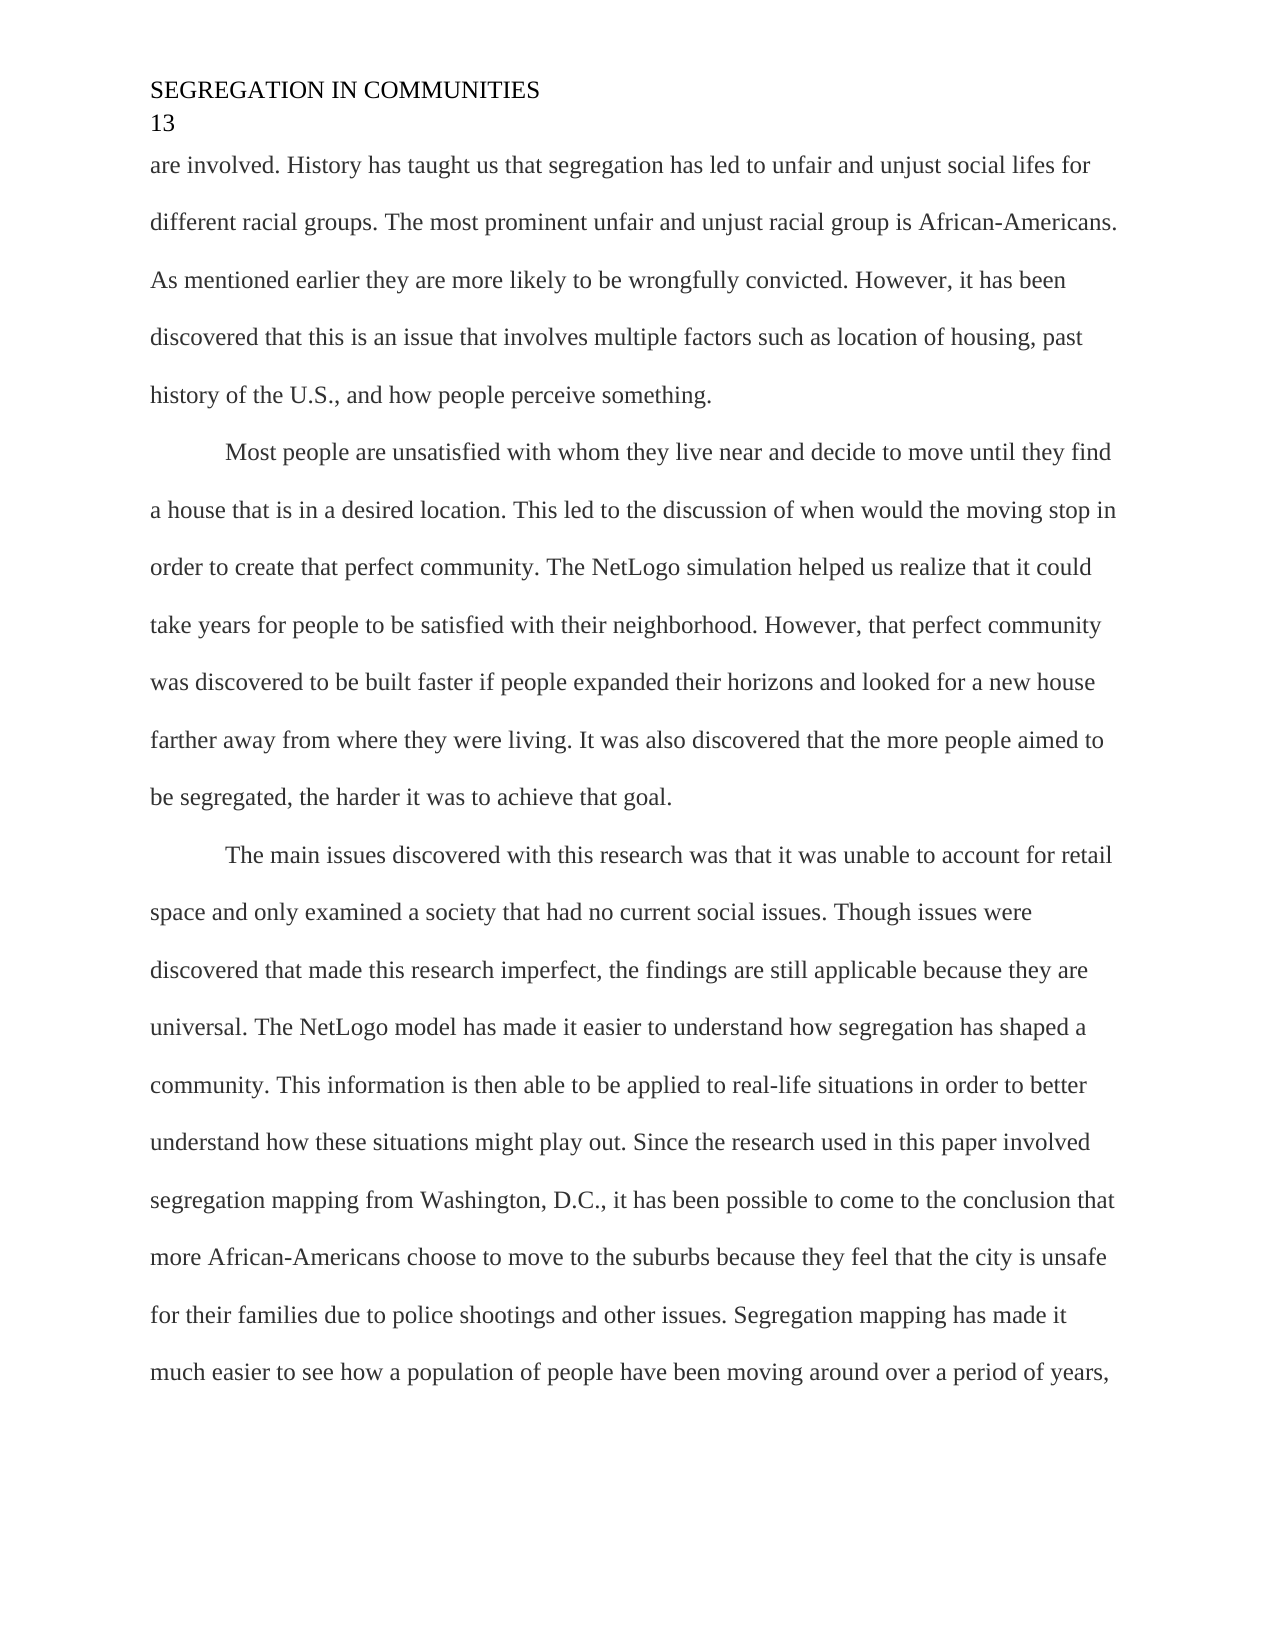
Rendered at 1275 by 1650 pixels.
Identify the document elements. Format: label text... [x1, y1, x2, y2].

text Most people are unsatisfied with whom they live near and decide to move until they find a house that is in a desired location. This led to the discussion of when would the moving stop in order to create that perfect community. The NetLogo simulation helped us realize that it could take years for people to be satisfied with their neighborhood. However, that perfect community was discovered to be built faster if people expanded their horizons and looked for a new house farther away from where they were living. It was also discovered that the more people aimed to be segregated, the harder it was to achieve that goal. [150, 437, 1125, 811]
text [150, 840, 1125, 1386]
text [150, 150, 1125, 409]
